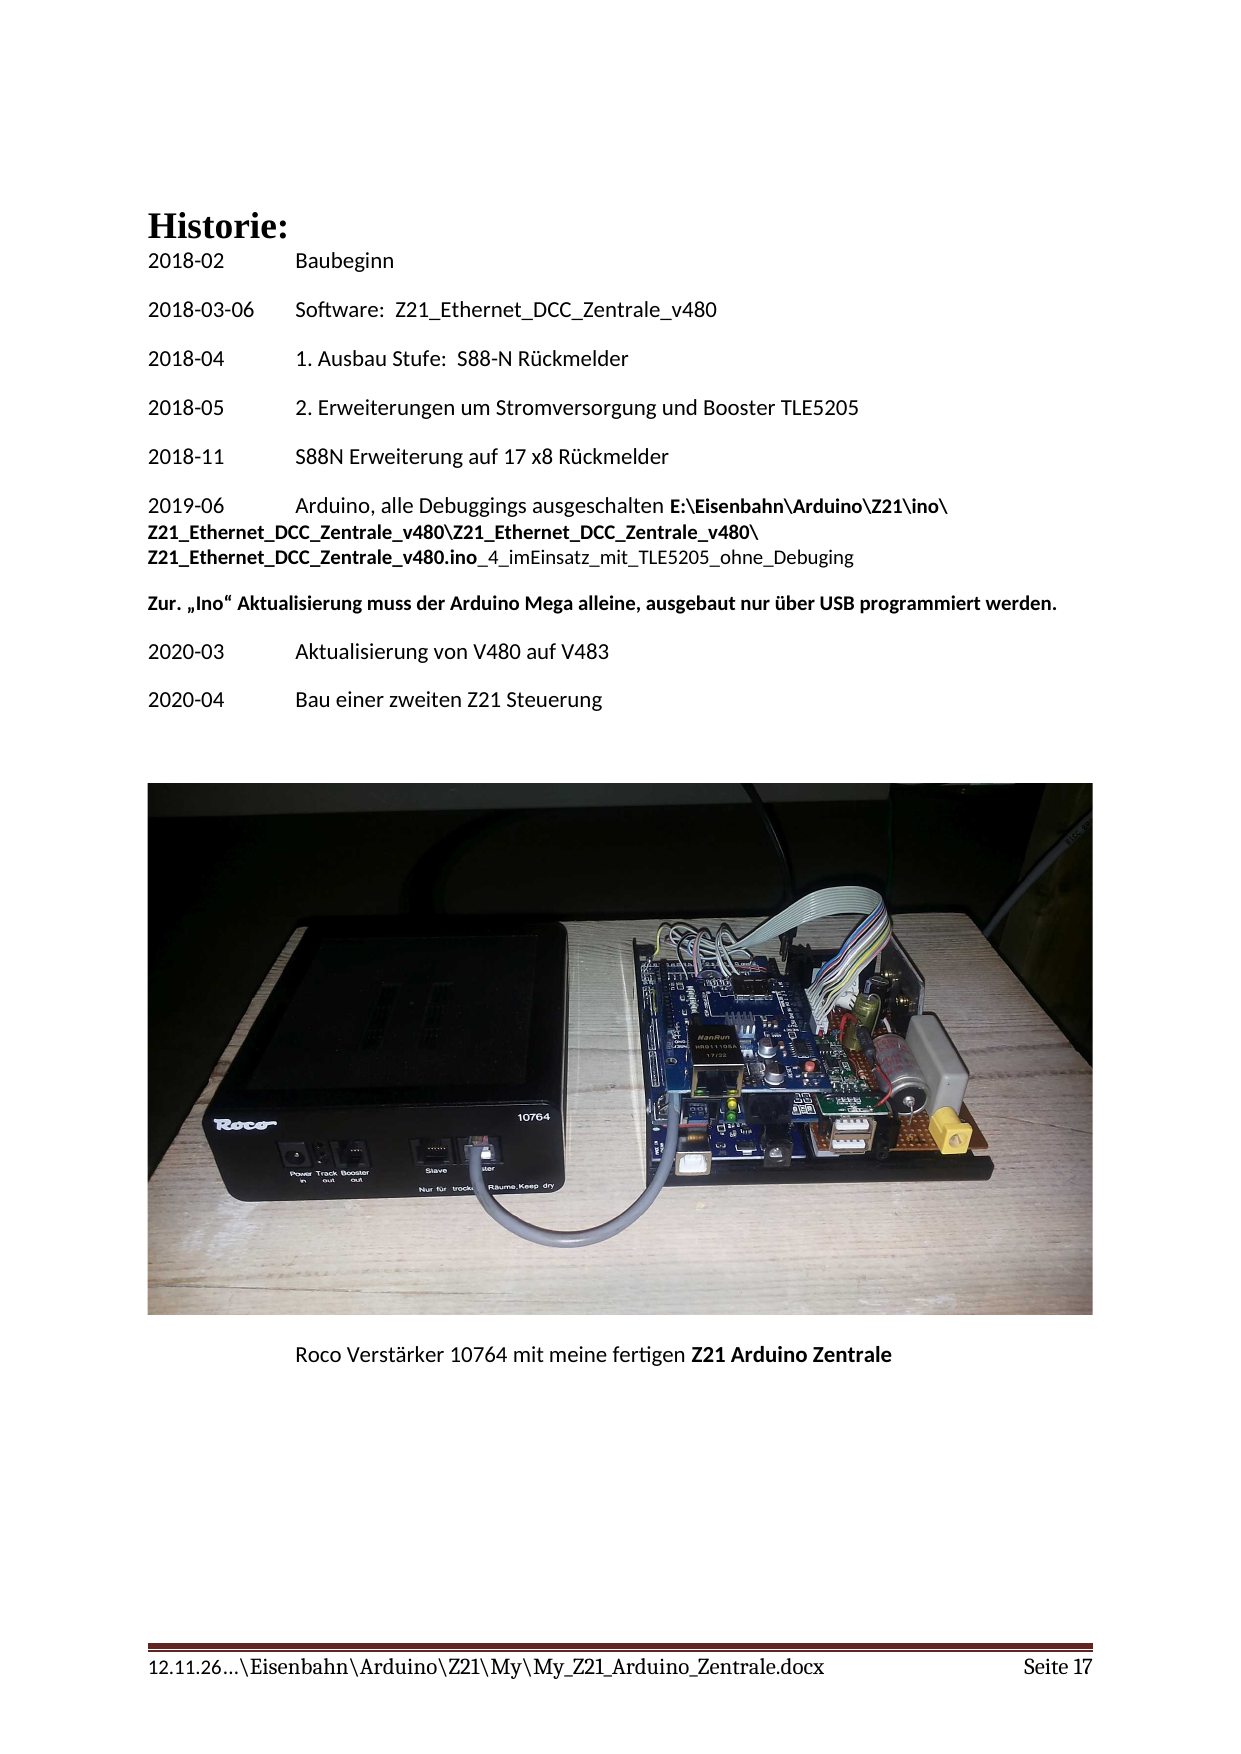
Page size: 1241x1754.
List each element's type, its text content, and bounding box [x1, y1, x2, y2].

text 2020-04 Bau einer zweiten Z21 Steuerung [148, 686, 1093, 714]
text 2018-11 S88N Erweiterung auf 17 x8 Rückmelder [148, 442, 1093, 470]
text 2018-05 2. Erweiterungen um Stromversorgung und Booster TLE5205 [148, 393, 1093, 421]
text 2019-06 Arduino, alle Debuggings ausgeschalten E:\Eisenbahn\Arduino\Z21\ino\Z21_Ethernet_DCC_Zentrale_v480\Z21_Ethernet_DCC_Zentrale_v480\Z21_Ethernet_DCC_Zentrale_v480.ino_4_imEinsatz_mit_TLE5205_ohne_Debuging [148, 491, 1093, 570]
text Historie: [148, 203, 1093, 247]
text Zur. „Ino“ Aktualisierung muss der Arduino Mega alleine, ausgebaut nur über USB programmiert werden. [148, 591, 1093, 616]
text 2018-03-06 Software: Z21_Ethernet_DCC_Zentrale_v480 [148, 295, 1093, 323]
text 2018-02 Baubeginn [148, 247, 1093, 274]
picture [147, 783, 1093, 1315]
text 2020-03 Aktualisierung von V480 auf V483 [148, 637, 1093, 665]
text 2018-04 1. Ausbau Stufe: S88-N Rückmelder [148, 344, 1093, 372]
text Roco Verstärker 10764 mit meine fertigen Z21 Arduino Zentrale [221, 1340, 1093, 1368]
